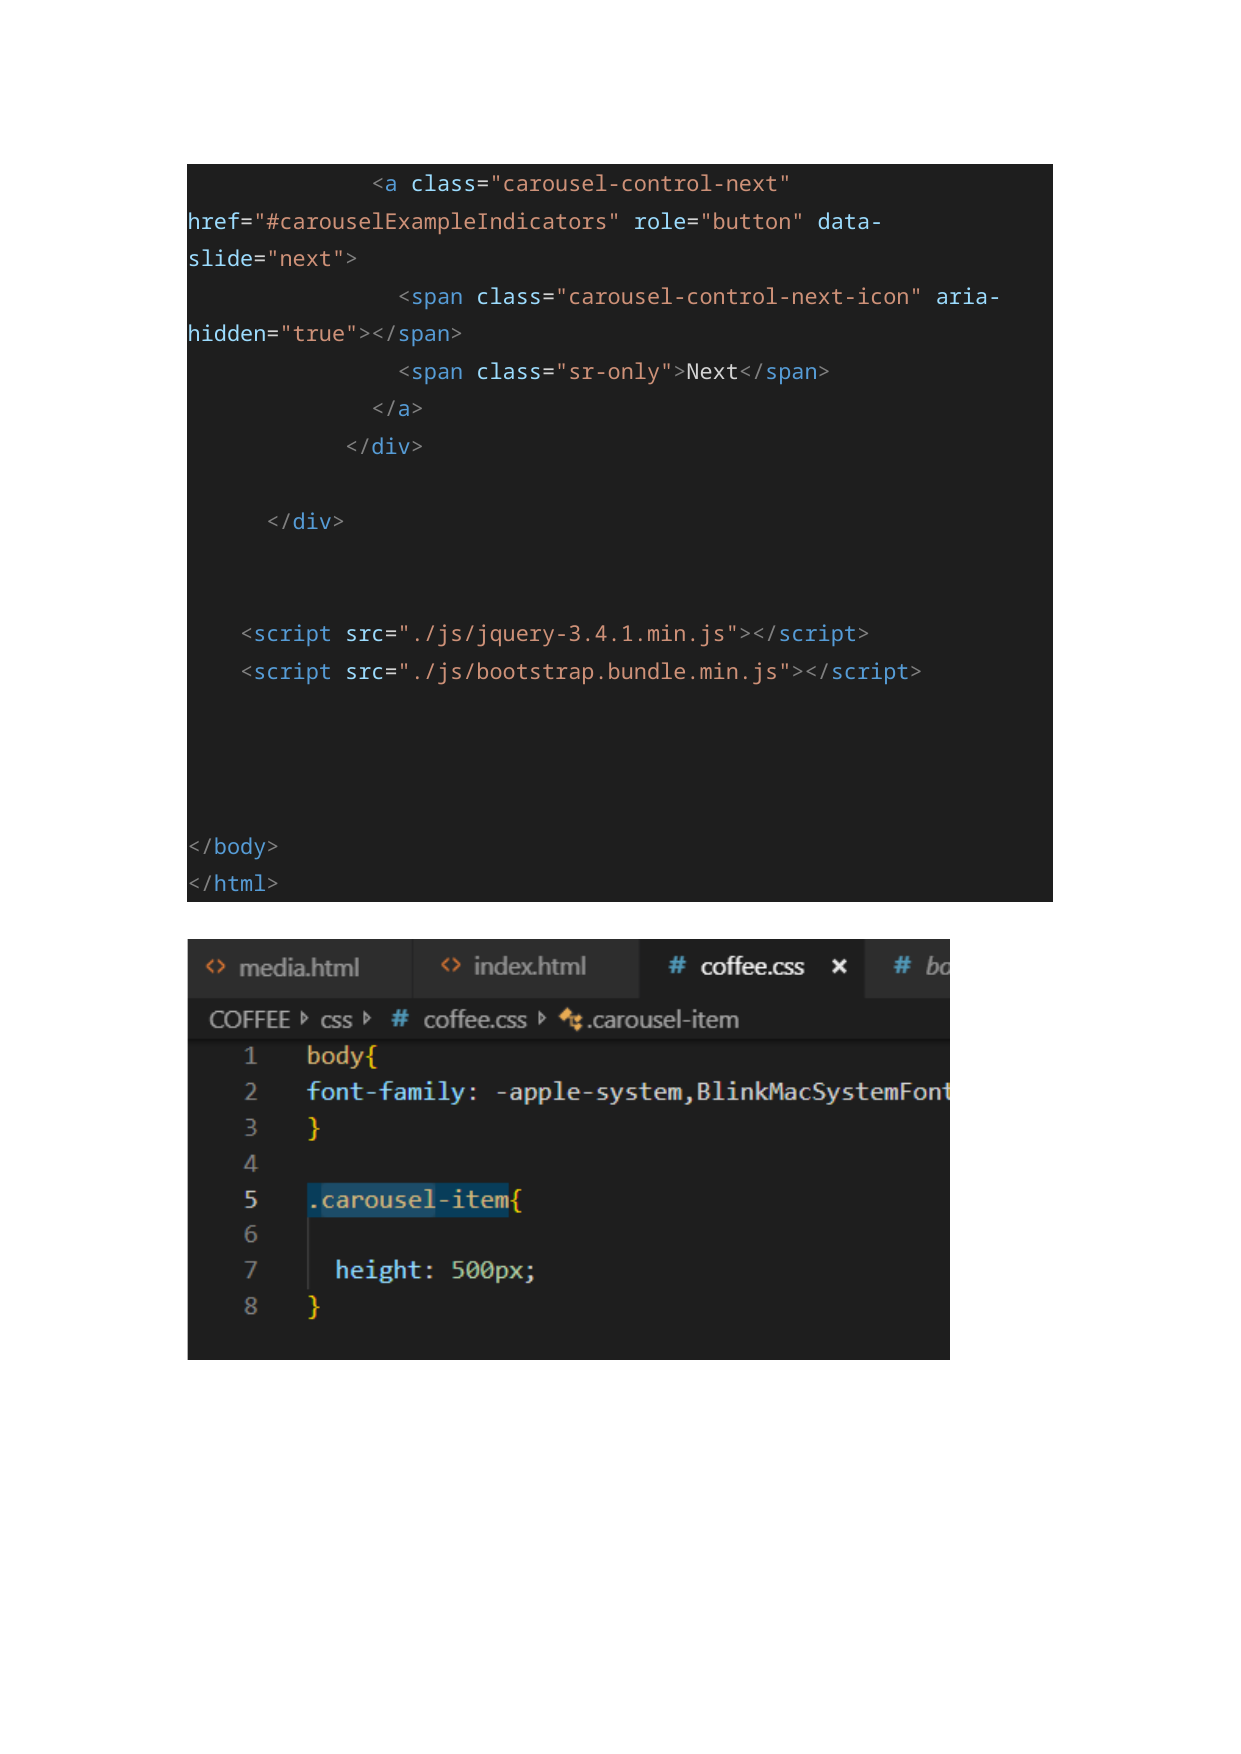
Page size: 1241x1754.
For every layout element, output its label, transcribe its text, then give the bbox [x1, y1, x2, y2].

text <script src="./js/jquery-3.4.1.min.js"></script> [187, 614, 1053, 652]
text </html> [187, 864, 1053, 902]
picture [187, 939, 950, 1360]
text </body> [187, 827, 1053, 864]
text </a> [187, 389, 1053, 427]
text <script src="./js/bootstrap.bundle.min.js"></script> [187, 652, 1053, 689]
text <a class="carousel-control-next" href="#carouselExampleIndicators" role="button" data-slide="next"> [187, 164, 1053, 277]
text </div> [187, 427, 1053, 464]
text <span class="carousel-control-next-icon" aria-hidden="true"></span> [187, 277, 1053, 352]
text <span class="sr-only">Next</span> [187, 352, 1053, 389]
text </div> [187, 502, 1053, 539]
